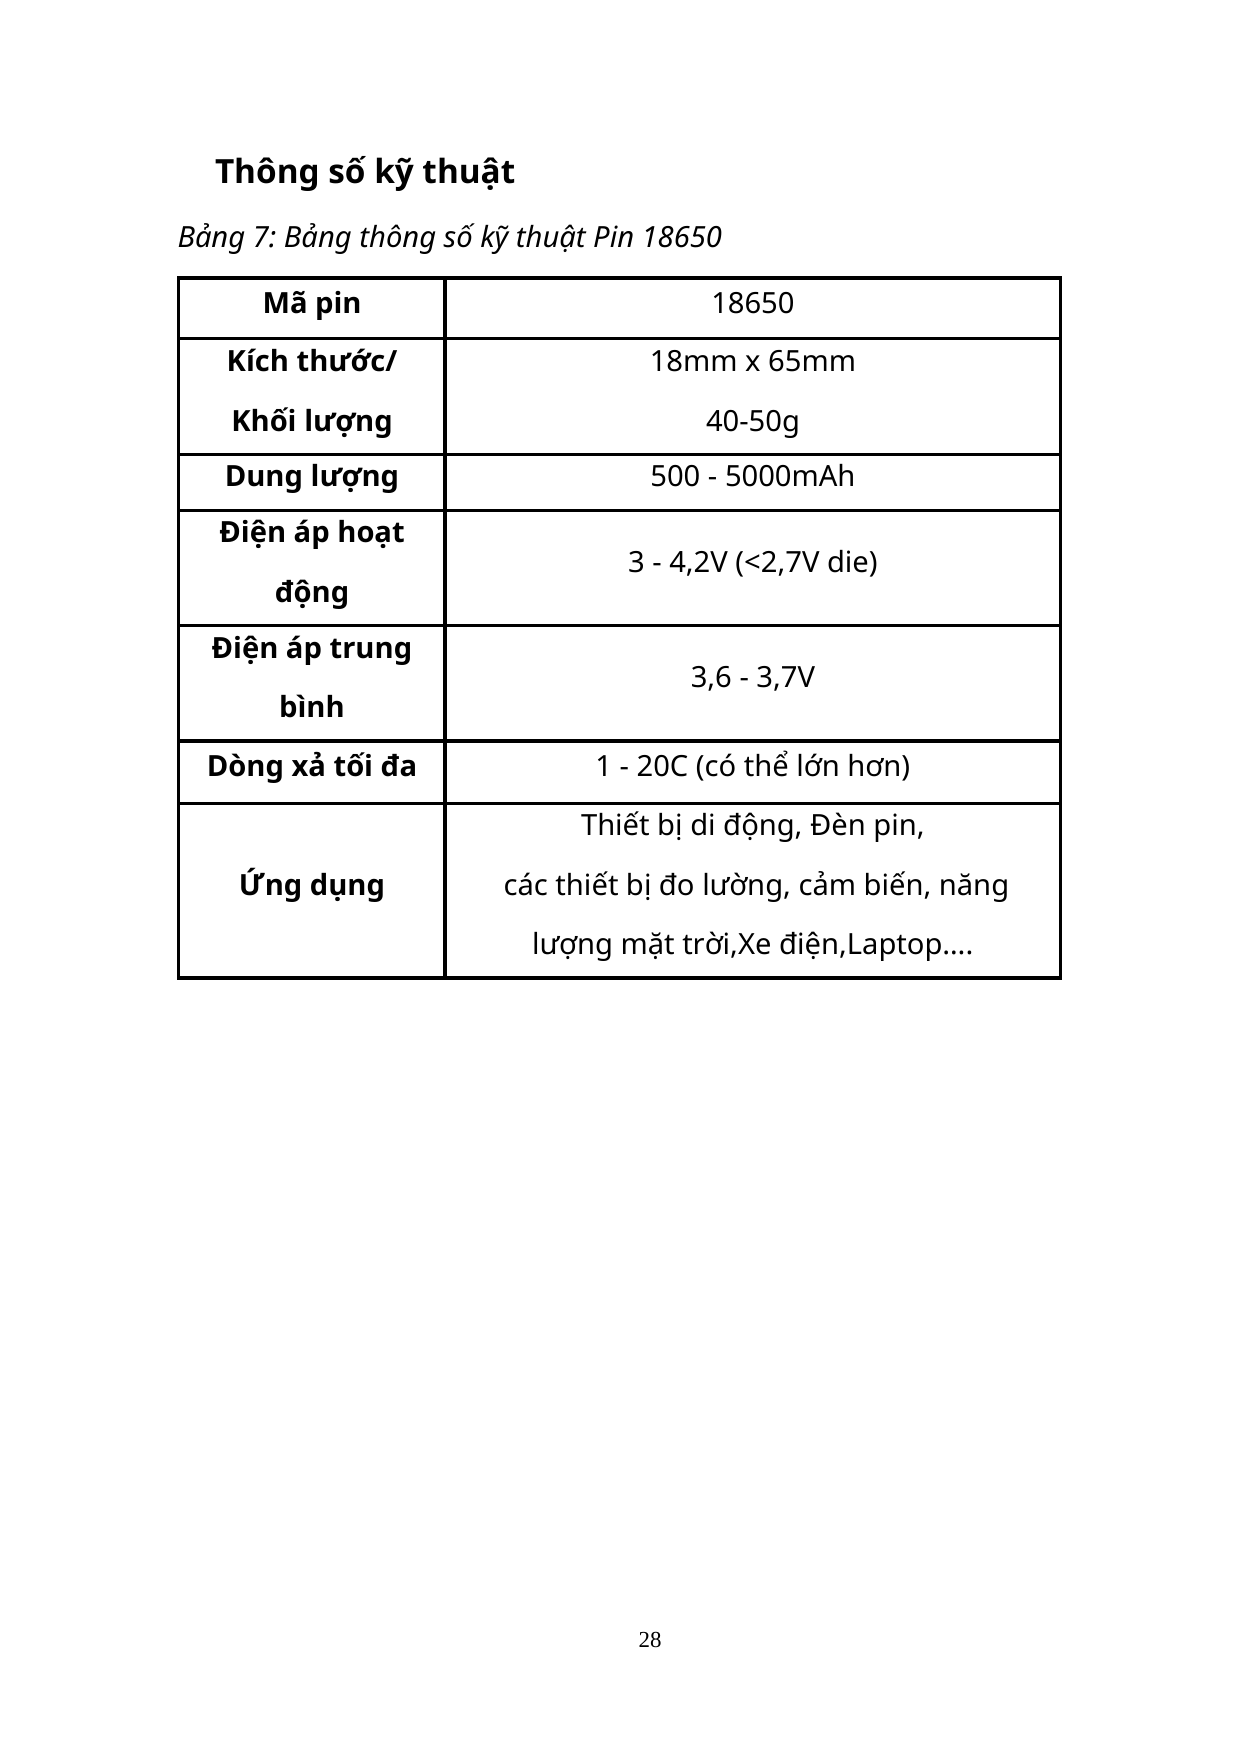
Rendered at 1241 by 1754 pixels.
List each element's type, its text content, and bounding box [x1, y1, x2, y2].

table_cell 500 - 5000mAh [447, 456, 1059, 508]
table_cell Dung lượng [180, 456, 443, 508]
table_cell 3 - 4,2V (<2,7V die) [447, 512, 1059, 624]
table_cell Kích thước/ Khối lượng [180, 340, 443, 453]
table_header 18650 [447, 280, 1059, 337]
table_cell 3,6 - 3,7V [447, 627, 1059, 739]
table_cell Dòng xả tối đa [180, 743, 443, 802]
table_cell 1 - 20C (có thể lớn hơn) [447, 743, 1059, 802]
text Bảng 7: Bảng thông số kỹ thuật Pin 18650 [177, 216, 1122, 256]
table_header Mã pin [180, 280, 443, 337]
text Thông số kỹ thuật [177, 148, 1122, 193]
table_cell Điện áp trung bình [180, 627, 443, 739]
table_cell Điện áp hoạt động [180, 512, 443, 624]
table_cell Thiết bị di động, Đèn pin, các thiết bị đo lường, cảm biến, năng lượng mặt trời,Xe điện,Laptop…. [447, 805, 1059, 976]
table_cell 18mm x 65mm 40-50g [447, 340, 1059, 453]
table_cell Ứng dụng [180, 805, 443, 976]
